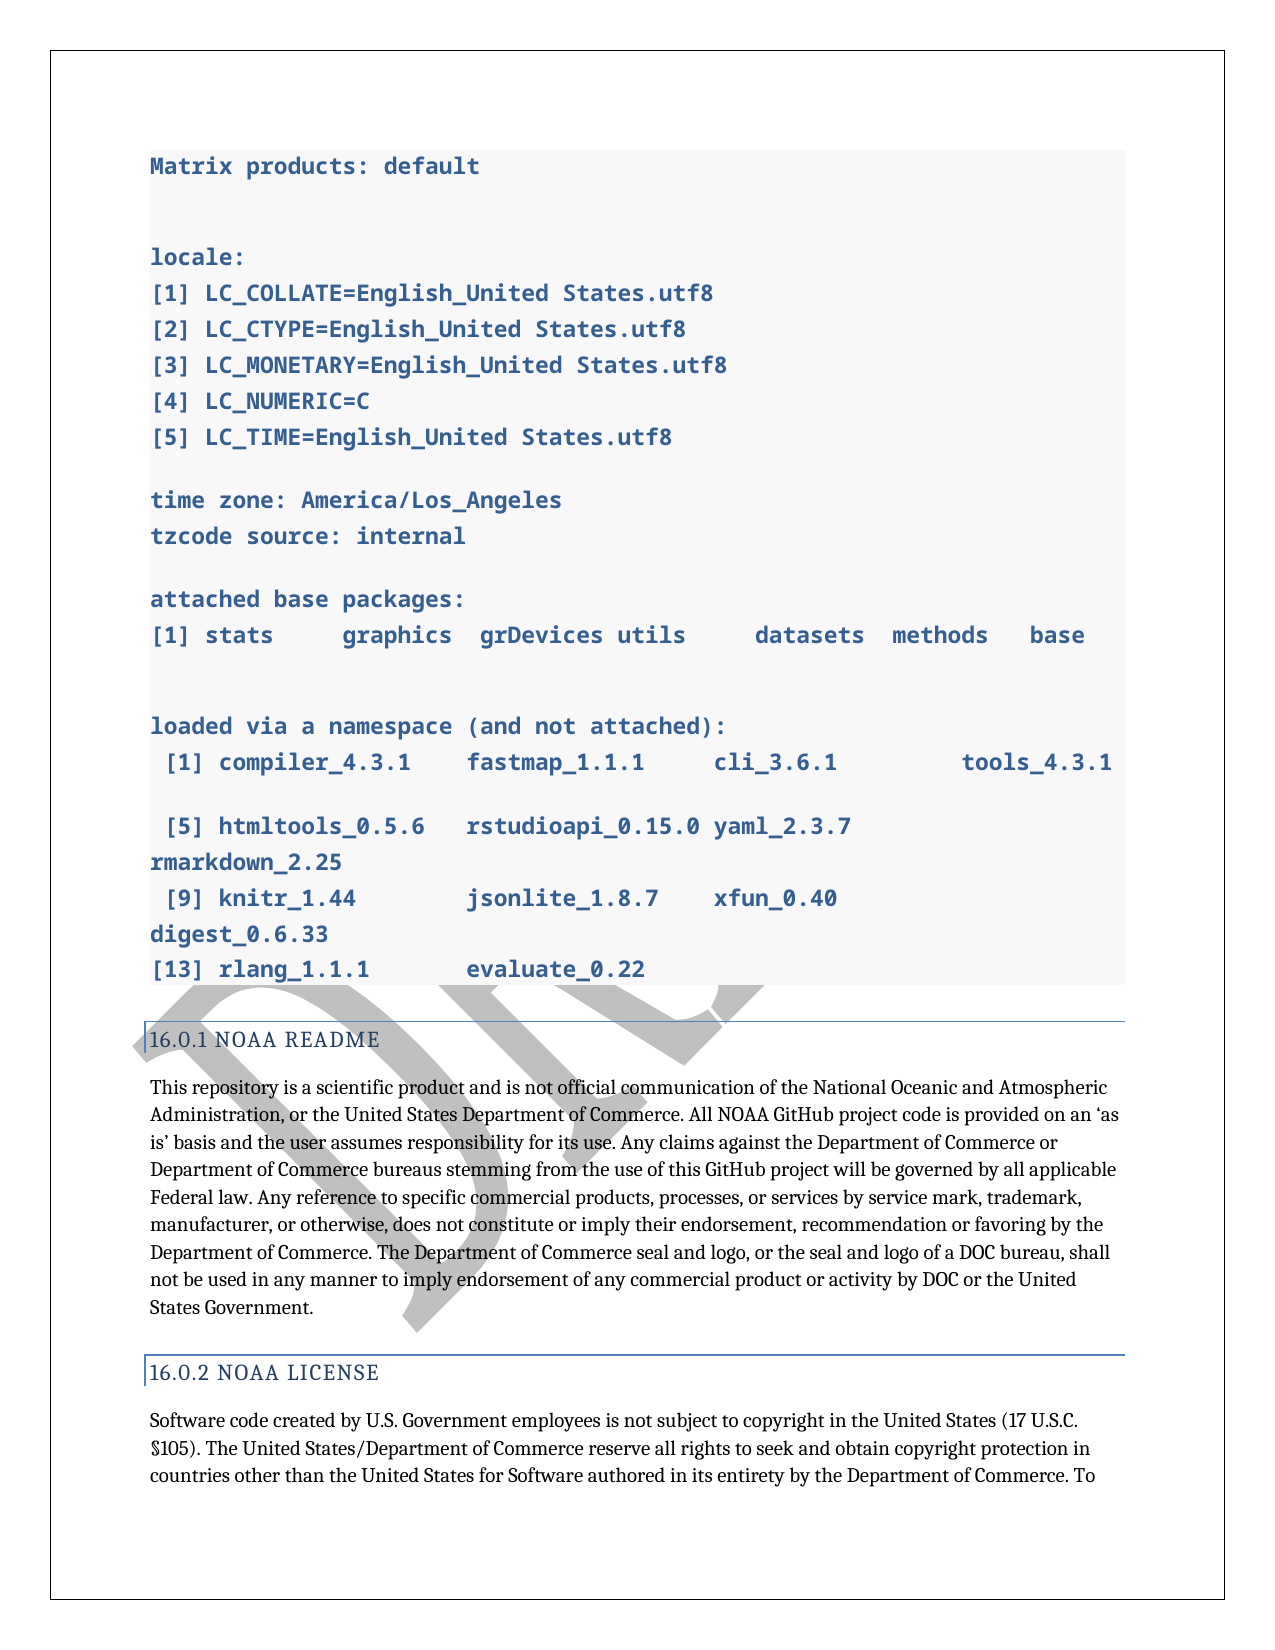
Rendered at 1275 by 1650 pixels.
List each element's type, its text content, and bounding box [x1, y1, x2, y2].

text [150, 150, 1125, 985]
subtitle 16.0.2 NOAA License [146, 1356, 1125, 1386]
text This repository is a scientific product and is not official communication of the National Oceanic and Atmospheric Administration, or the United States Department of Commerce. All NOAA GitHub project code is provided on an ‘as is’ basis and the user assumes responsibility for its use. Any claims against the Department of Commerce or Department of Commerce bureaus stemming from the use of this GitHub project will be governed by all applicable Federal law. Any reference to specific commercial products, processes, or services by service mark, trademark, manufacturer, or otherwise, does not constitute or imply their endorsement, recommendation or favoring by the Department of Commerce. The Department of Commerce seal and logo, or the seal and logo of a DOC bureau, shall not be used in any manner to imply endorsement of any commercial product or activity by DOC or the United States Government. [150, 1075, 1125, 1319]
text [150, 1409, 1125, 1488]
subtitle 16.0.1 NOAA README [146, 1022, 1125, 1053]
